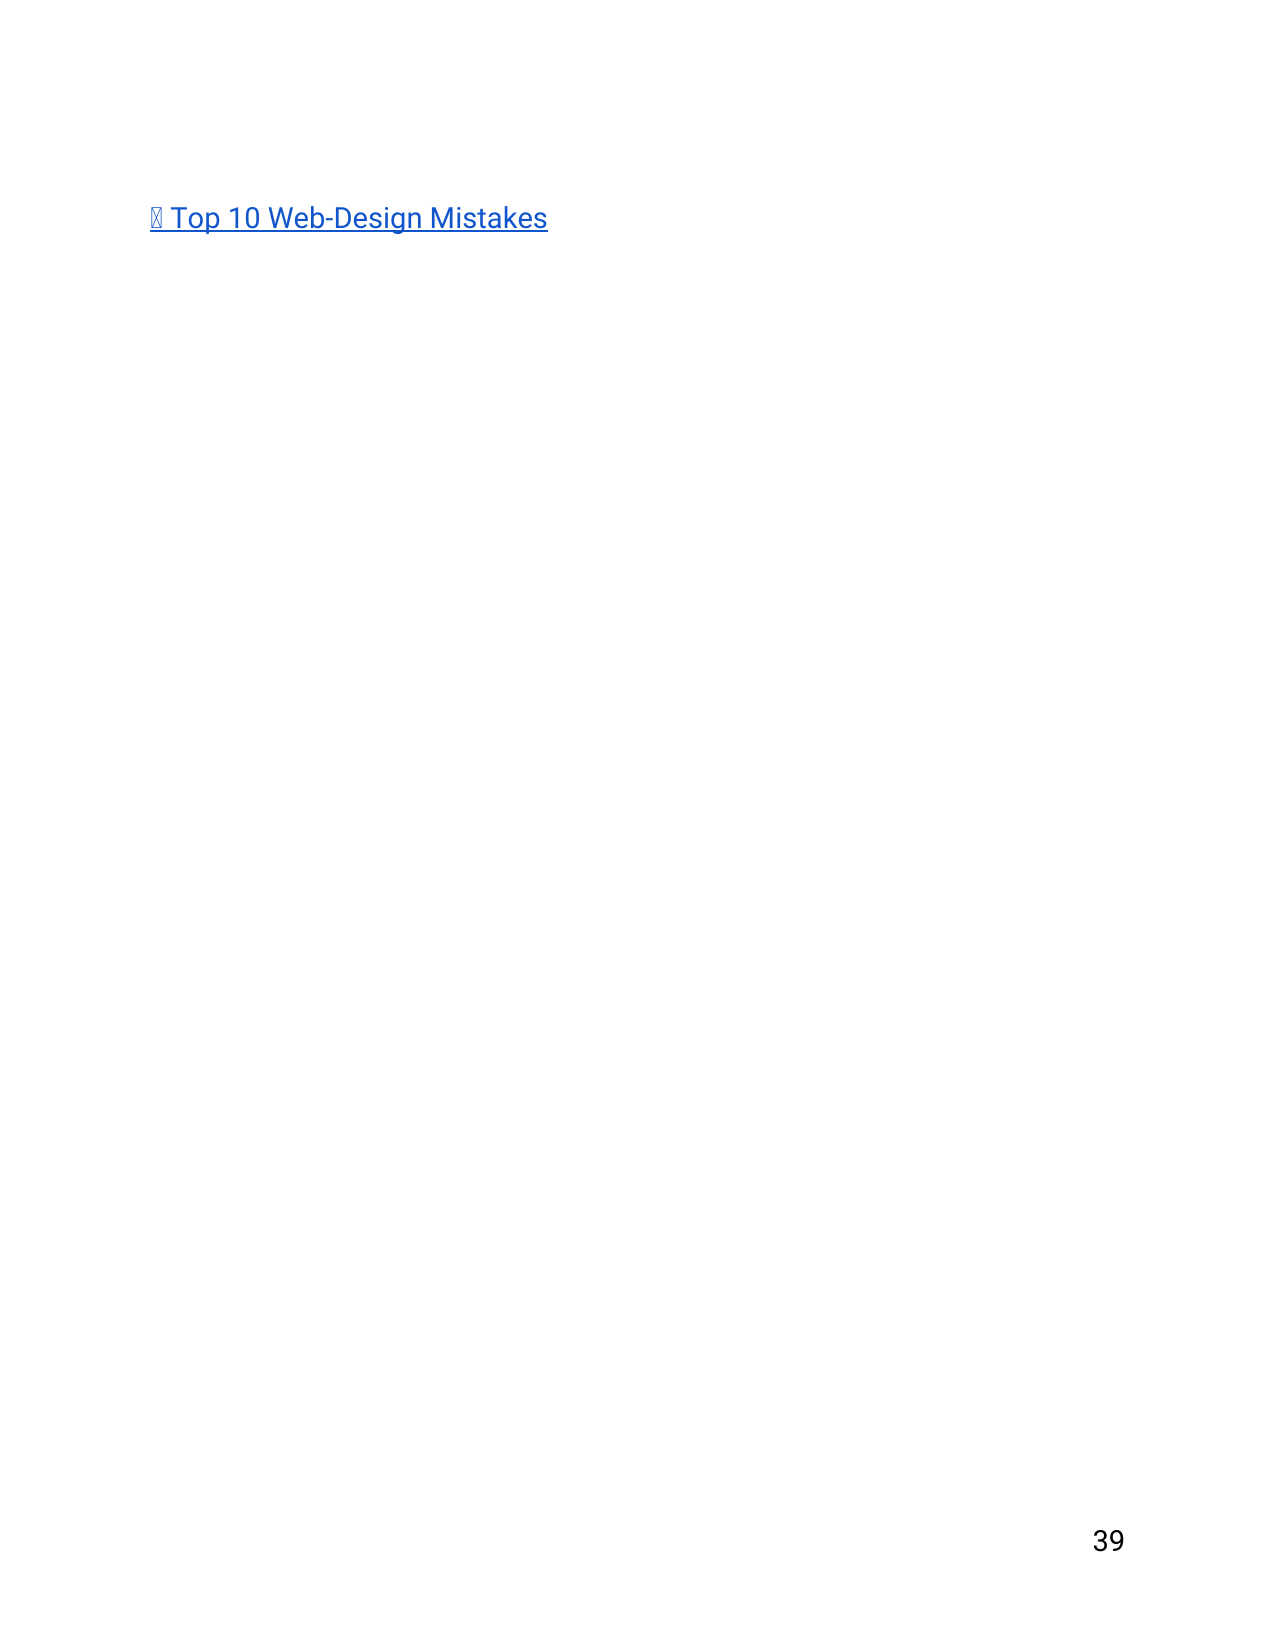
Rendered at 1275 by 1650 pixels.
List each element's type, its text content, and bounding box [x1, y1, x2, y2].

text 🔗 Top 10 Web-Design Mistakes [150, 201, 1125, 235]
